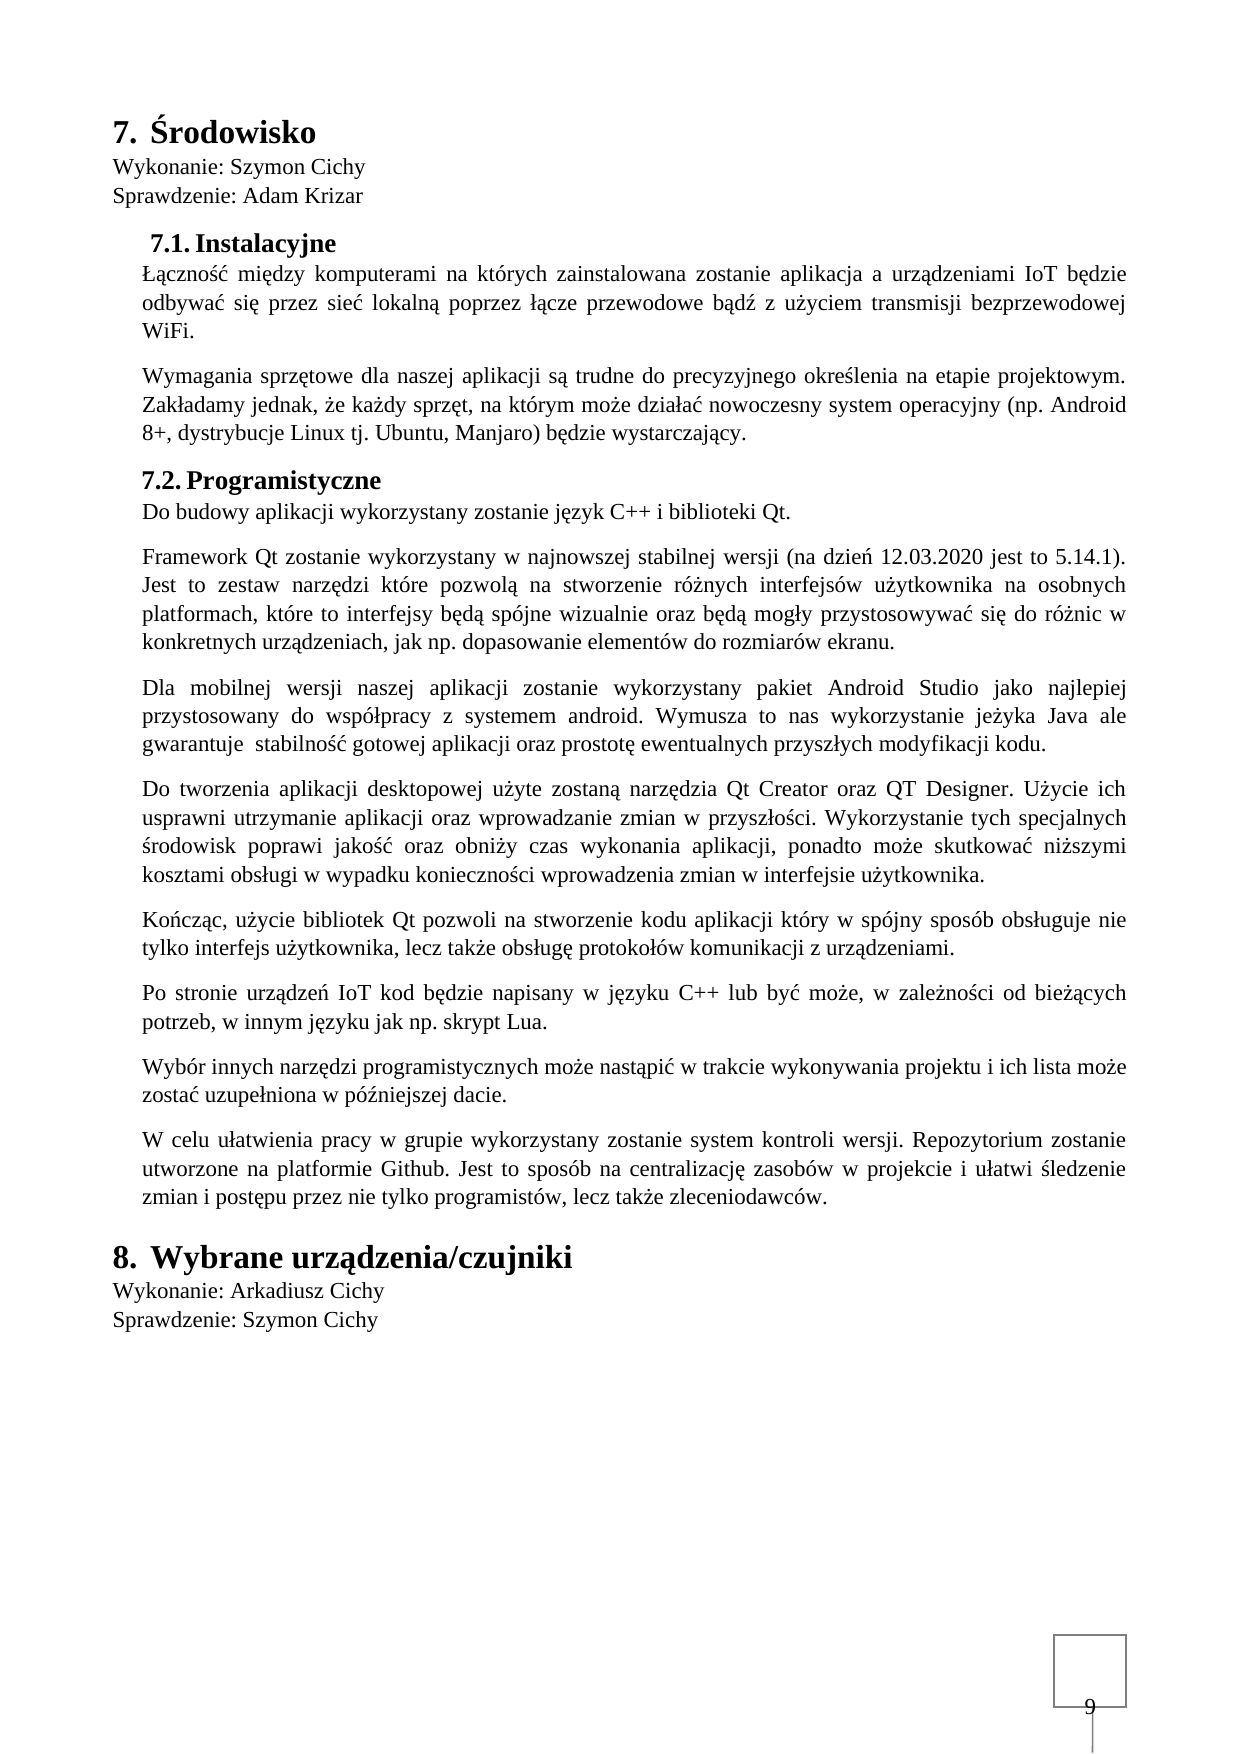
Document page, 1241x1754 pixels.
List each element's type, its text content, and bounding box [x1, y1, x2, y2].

subtitle Wybrane urządzenia/czujniki [112, 1237, 1128, 1275]
text Łączność między komputerami na których zainstalowana zostanie aplikacja a urządzeniami IoT będzie odbywać się przez sieć lokalną poprzez łącze przewodowe bądź z użyciem transmisji bezprzewodowej WiFi. [142, 261, 1128, 344]
text Do budowy aplikacji wykorzystany zostanie język C++ i biblioteki Qt. [112, 498, 1128, 524]
subtitle Programistyczne [141, 464, 1128, 496]
text Do tworzenia aplikacji desktopowej użyte zostaną narzędzia Qt Creator oraz QT Designer. Użycie ich usprawni utrzymanie aplikacji oraz wprowadzanie zmian w przyszłości. Wykorzystanie tych specjalnych środowisk poprawi jakość oraz obniży czas wykonania aplikacji, ponadto może skutkować niższymi kosztami obsługi w wypadku konieczności wprowadzenia zmian w interfejsie użytkownika. [142, 776, 1128, 887]
text Po stronie urządzeń IoT kod będzie napisany w języku C++ lub być może, w zależności od bieżących potrzeb, w innym języku jak np. skrypt Lua. [142, 979, 1128, 1034]
text Wykonanie: Szymon Cichy Sprawdzenie: Adam Krizar [112, 153, 1128, 208]
text Dla mobilnej wersji naszej aplikacji zostanie wykorzystany pakiet Android Studio jako najlepiej przystosowany do współpracy z systemem android. Wymusza to nas wykorzystanie jeżyka Java ale gwarantuje stabilność gotowej aplikacji oraz prostotę ewentualnych przyszłych modyfikacji kodu. [142, 673, 1128, 757]
text Wymagania sprzętowe dla naszej aplikacji są trudne do precyzyjnego określenia na etapie projektowym. Zakładamy jednak, że każdy sprzęt, na którym może działać nowoczesny system operacyjny (np. Android 8+, dystrybucje Linux tj. Ubuntu, Manjaro) będzie wystarczający. [142, 362, 1128, 446]
subtitle Instalacyjne [150, 227, 1128, 258]
text Wybór innych narzędzi programistycznych może nastąpić w trakcie wykonywania projektu i ich lista może zostać uzupełniona w późniejszej dacie. [142, 1053, 1128, 1108]
text W celu ułatwienia pracy w grupie wykorzystany zostanie system kontroli wersji. Repozytorium zostanie utworzone na platformie Github. Jest to sposób na centralizację zasobów w projekcie i ułatwi śledzenie zmian i postępu przez nie tylko programistów, lecz także zleceniodawców. [142, 1127, 1128, 1210]
text Kończąc, użycie bibliotek Qt pozwoli na stworzenie kodu aplikacji który w spójny sposób obsługuje nie tylko interfejs użytkownika, lecz także obsługę protokołów komunikacji z urządzeniami. [142, 906, 1128, 961]
text Framework Qt zostanie wykorzystany w najnowszej stabilnej wersji (na dzień 12.03.2020 jest to 5.14.1). Jest to zestaw narzędzi które pozwolą na stworzenie różnych interfejsów użytkownika na osobnych platformach, które to interfejsy będą spójne wizualnie oraz będą mogły przystosowywać się do różnic w konkretnych urządzeniach, jak np. dopasowanie elementów do rozmiarów ekranu. [142, 543, 1128, 655]
subtitle Środowisko [112, 113, 1128, 151]
text Wykonanie: Arkadiusz Cichy Sprawdzenie: Szymon Cichy [112, 1277, 1128, 1332]
